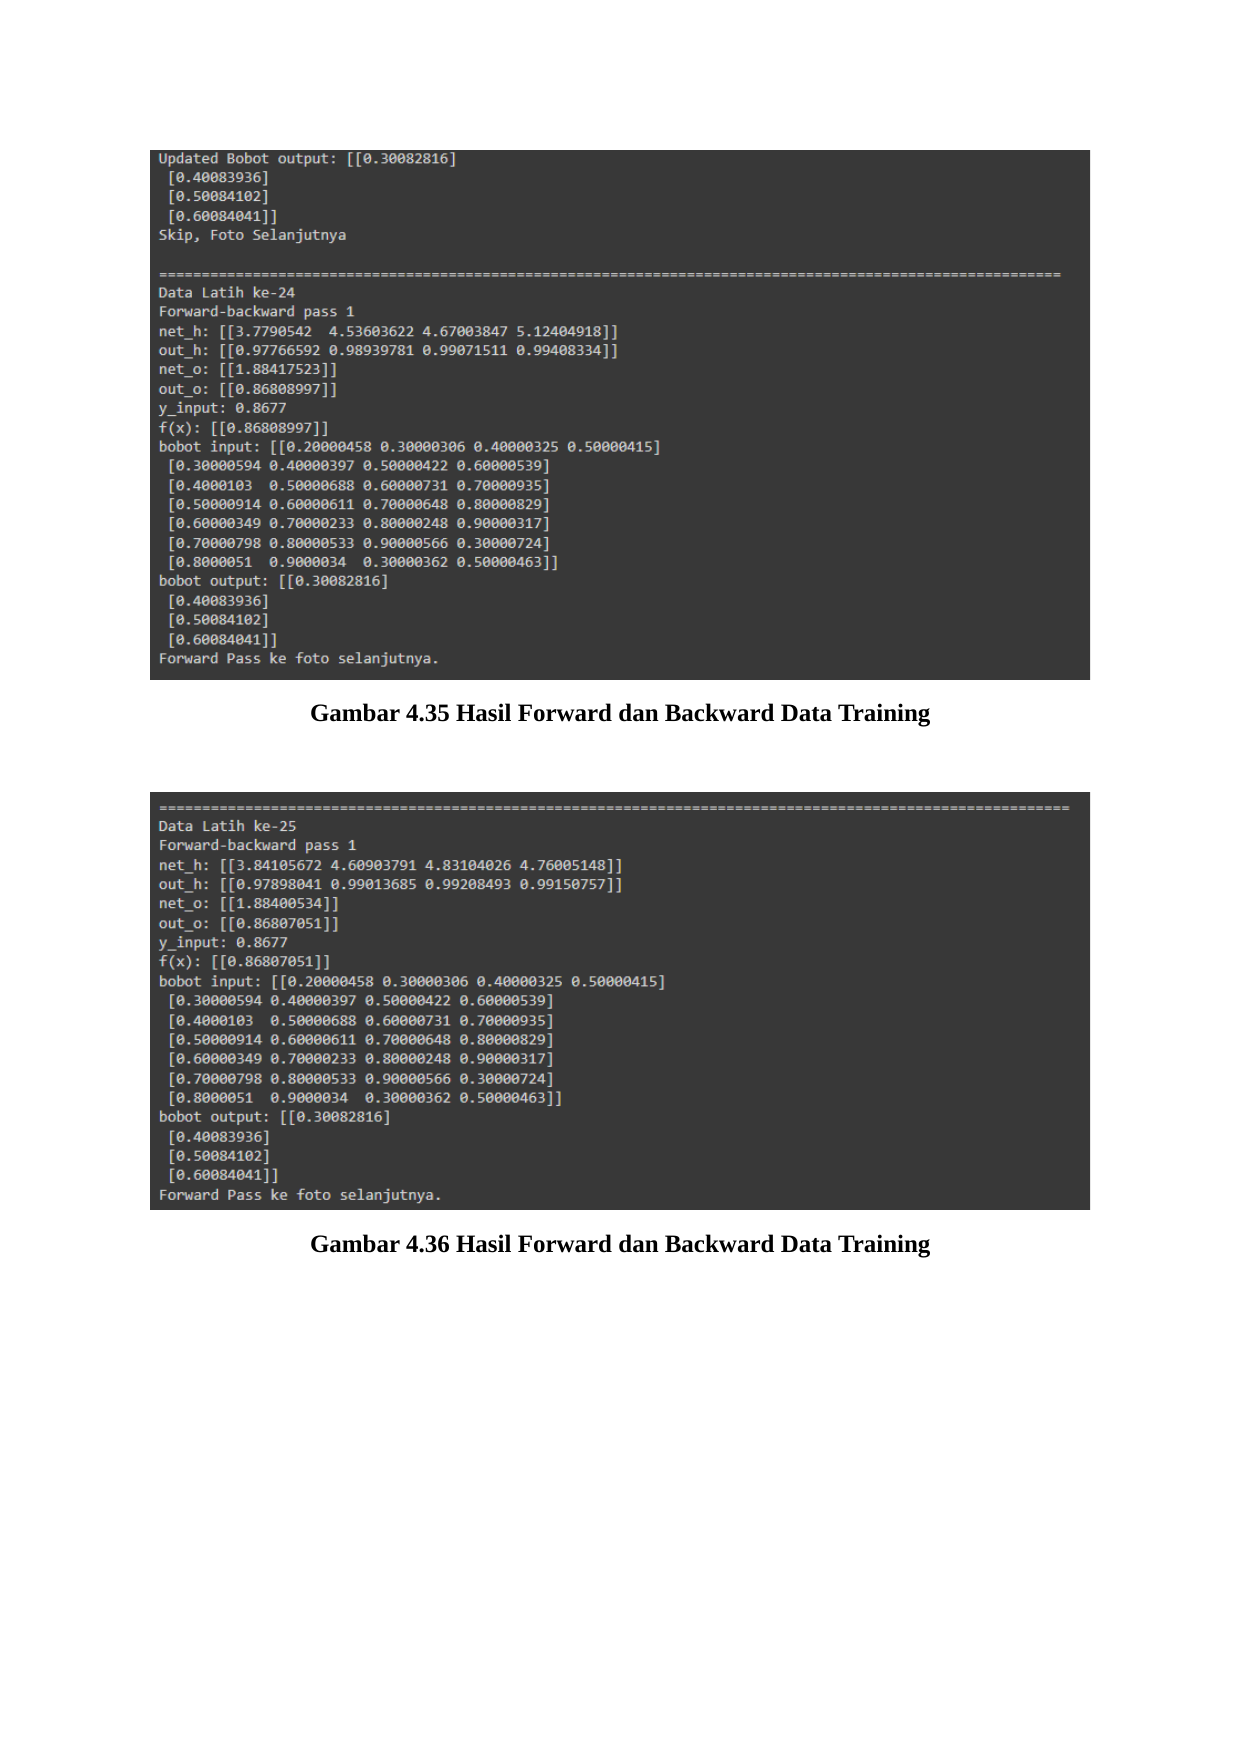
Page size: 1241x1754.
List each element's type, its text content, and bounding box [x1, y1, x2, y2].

picture [150, 150, 1091, 680]
text Gambar 4.35 Hasil Forward dan Backward Data Training [150, 698, 1090, 727]
picture [150, 792, 1091, 1210]
text Gambar 4.36 Hasil Forward dan Backward Data Training [150, 1229, 1090, 1257]
